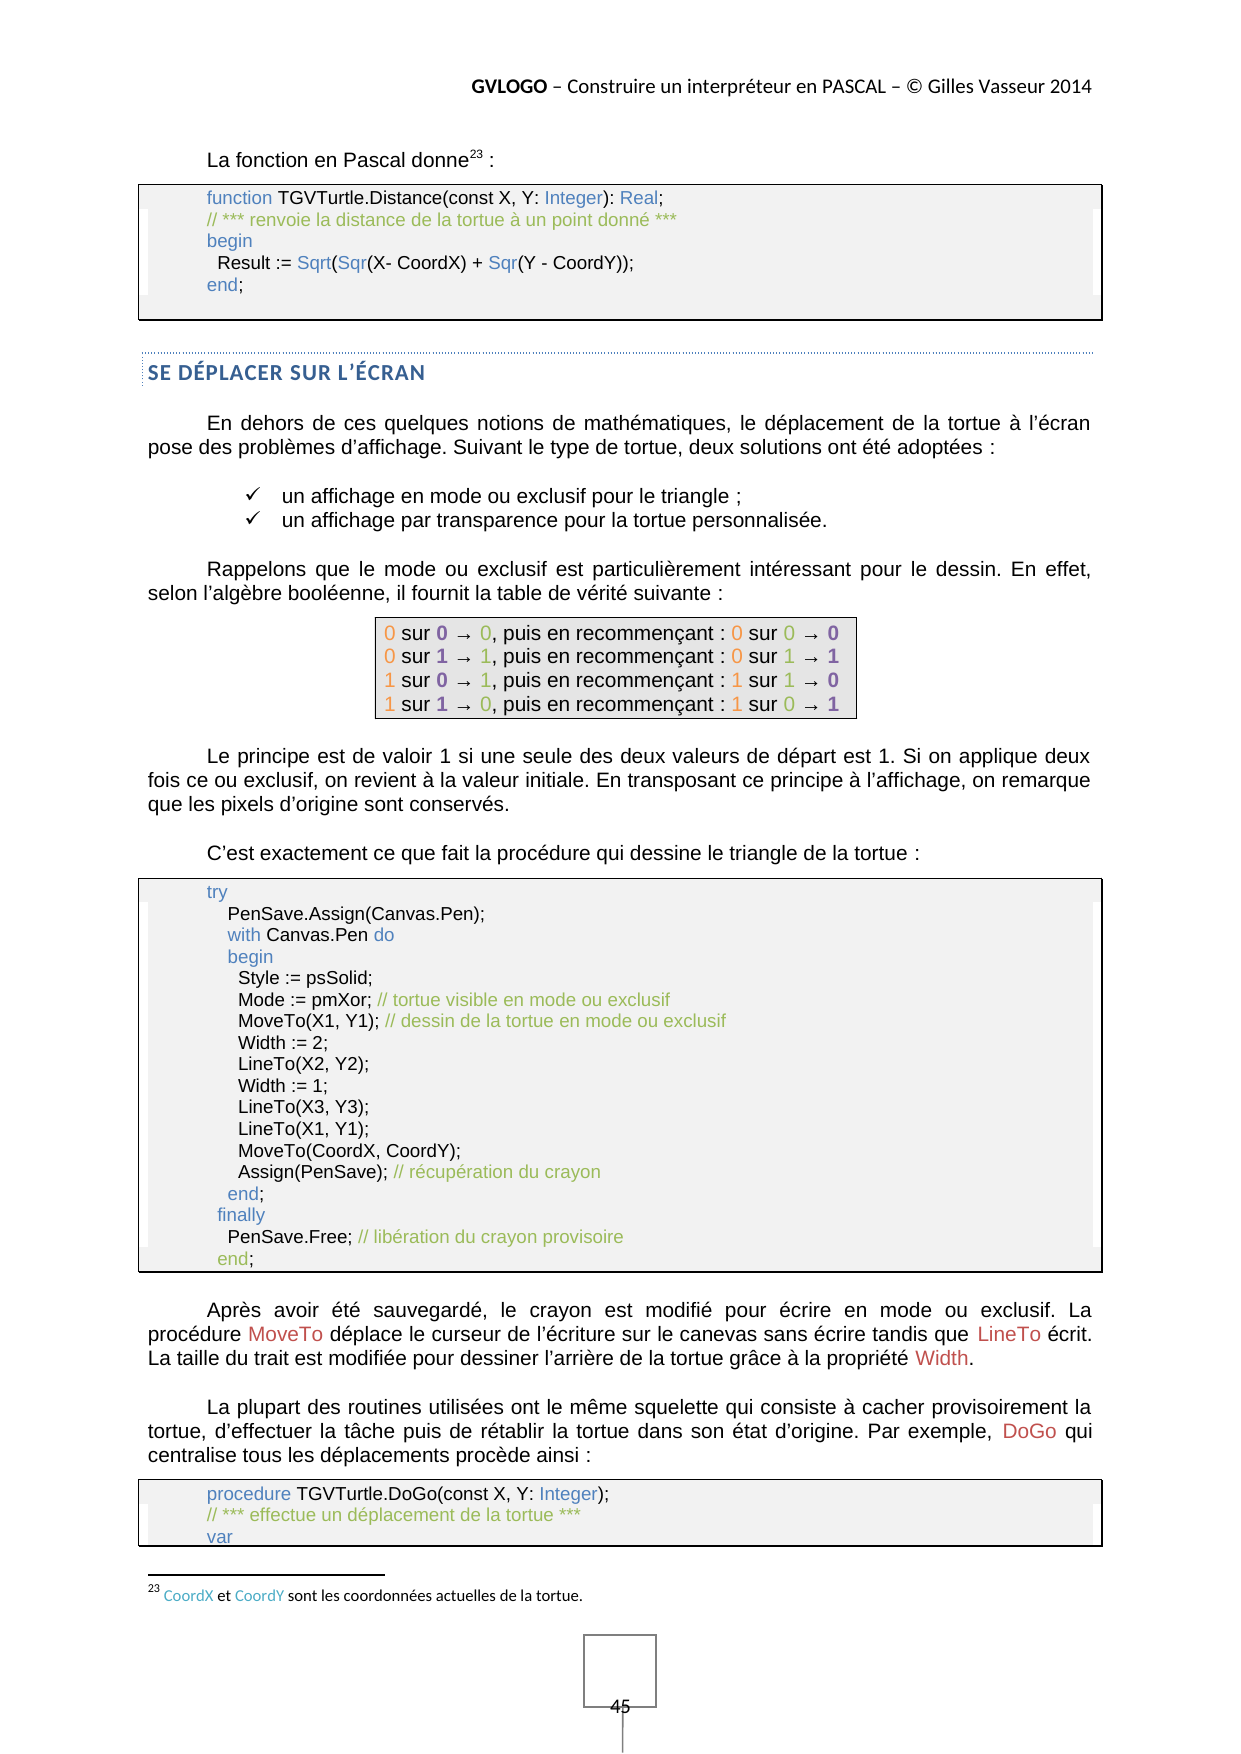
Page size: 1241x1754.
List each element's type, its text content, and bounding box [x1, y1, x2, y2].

text finally [148, 1204, 1093, 1226]
text Assign(PenSave); // récupération du crayon [148, 1161, 1093, 1183]
text end; [139, 1244, 1101, 1271]
text end; [148, 1183, 1093, 1204]
text PenSave.Free; // libération du crayon provisoire [148, 1226, 1093, 1244]
list un affichage en mode ou exclusif pour le triangle ; [244, 484, 1093, 508]
text // *** effectue un déplacement de la tortue *** [148, 1504, 1093, 1526]
text PenSave.Assign(Canvas.Pen); [148, 902, 1093, 924]
text Le principe est de valoir 1 si une seule des deux valeurs de départ est 1. Si on applique deux fois ce ou exclusif, on revient à la valeur initiale. En transposant ce principe à l’affichage, on remarque que les pixels d’origine sont conservés. [148, 744, 1093, 816]
text Result := Sqrt(Sqr(X- CoordX) + Sqr(Y - CoordY)); [148, 252, 1093, 273]
text function TGVTurtle.Distance(const X, Y: Integer): Real; [139, 185, 1101, 209]
text En dehors de ces quelques notions de mathématiques, le déplacement de la tortue à l’écran pose des problèmes d’affichage. Suivant le type de tortue, deux solutions ont été adoptées : [148, 411, 1093, 459]
text with Canvas.Pen do [148, 924, 1093, 945]
text MoveTo(CoordX, CoordY); [148, 1139, 1093, 1161]
text LineTo(X2, Y2); [148, 1053, 1093, 1075]
text Width := 1; [148, 1075, 1093, 1096]
text // *** renvoie la distance de la tortue à un point donné *** [148, 209, 1093, 230]
text 0 sur 1 → 1, puis en recommençant : 0 sur 1 → 1 [376, 641, 856, 665]
text LineTo(X1, Y1); [148, 1118, 1093, 1139]
text Width := 2; [148, 1032, 1093, 1053]
subtitle Se déplacer sur l’écran [142, 352, 1093, 386]
list un affichage par transparence pour la tortue personnalisée. [244, 508, 1093, 532]
text Mode := pmXor; // tortue visible en mode ou exclusif [148, 988, 1093, 1010]
text try [139, 879, 1101, 902]
text 1 sur 1 → 0, puis en recommençant : 1 sur 0 → 1 [376, 689, 856, 718]
text Style := psSolid; [148, 967, 1093, 988]
text end; [148, 273, 1093, 292]
text var [148, 1526, 1093, 1545]
text La plupart des routines utilisées ont le même squelette qui consiste à cacher provisoirement la tortue, d’effectuer la tâche puis de rétablir la tortue dans son état d’origine. Par exemple, DoGo qui centralise tous les déplacements procède ainsi : [148, 1395, 1093, 1467]
text 0 sur 0 → 0, puis en recommençant : 0 sur 0 → 0 [376, 618, 856, 641]
text C’est exactement ce que fait la procédure qui dessine le triangle de la tortue : [148, 841, 1093, 865]
text Rappelons que le mode ou exclusif est particulièrement intéressant pour le dessin. En effet, selon l’algèbre booléenne, il fournit la table de vérité suivante : [148, 557, 1093, 605]
text MoveTo(X1, Y1); // dessin de la tortue en mode ou exclusif [148, 1010, 1093, 1032]
text Après avoir été sauvegardé, le crayon est modifié pour écrire en mode ou exclusif. La procédure MoveTo déplace le curseur de l’écriture sur le canevas sans écrire tandis que LineTo écrit. La taille du trait est modifiée pour dessiner l’arrière de la tortue grâce à la propriété Width. [148, 1298, 1093, 1370]
text begin [148, 945, 1093, 967]
text procedure TGVTurtle.DoGo(const X, Y: Integer); [139, 1480, 1101, 1504]
text begin [148, 230, 1093, 252]
text La fonction en Pascal donne : [148, 148, 1093, 172]
text 1 sur 0 → 1, puis en recommençant : 1 sur 1 → 0 [376, 665, 856, 689]
text LineTo(X3, Y3); [148, 1096, 1093, 1118]
